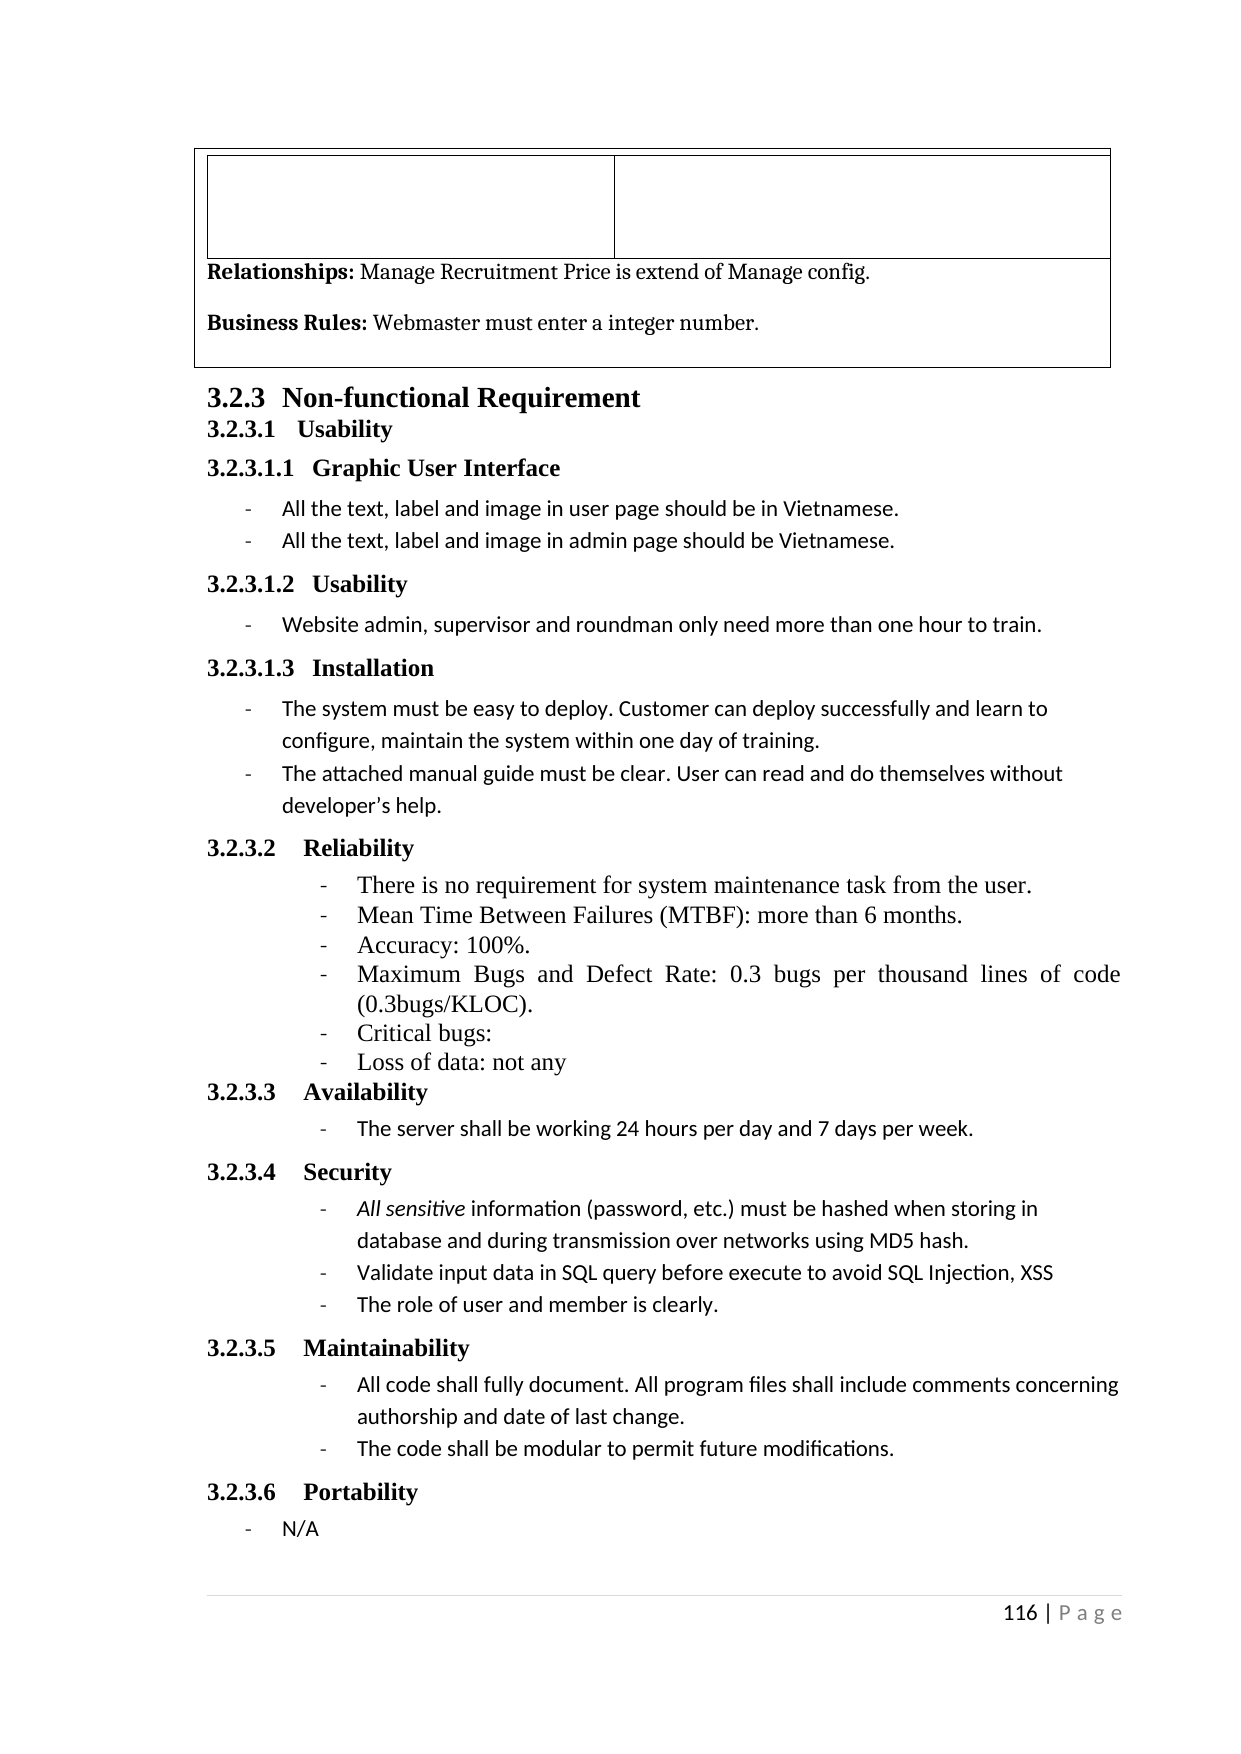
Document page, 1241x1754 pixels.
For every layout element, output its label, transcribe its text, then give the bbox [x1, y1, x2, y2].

subtitle Portability [207, 1477, 1122, 1506]
list Accuracy: 100%. [319, 930, 1122, 959]
list The server shall be working 24 hours per day and 7 days per week. [319, 1114, 1122, 1142]
subtitle Graphic User Interface [207, 453, 1122, 482]
list Validate input data in SQL query before execute to avoid SQL Injection, XSS [319, 1258, 1122, 1286]
list Website admin, supervisor and roundman only need more than one hour to train. [244, 611, 1122, 638]
list N/A [244, 1514, 1122, 1542]
list All the text, label and image in user page should be in Vietnamese. [244, 494, 1122, 522]
list The role of user and member is clearly. [319, 1290, 1122, 1318]
subtitle Usability [207, 569, 1122, 598]
list There is no requirement for system maintenance task from the user. [319, 871, 1122, 900]
list All sensitive information (password, etc.) must be hashed when storing in database and during transmission over networks using MD5 hash. [319, 1194, 1122, 1254]
subtitle Security [207, 1157, 1122, 1185]
subtitle Reliability [207, 833, 1122, 862]
list The code shall be modular to permit future modifications. [319, 1434, 1122, 1462]
list The attached manual guide must be clear. User can read and do themselves without developer’s help. [244, 759, 1122, 819]
list Maximum Bugs and Defect Rate: 0.3 bugs per thousand lines of code (0.3bugs/KLOC). [319, 959, 1122, 1018]
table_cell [195, 149, 1110, 367]
subtitle Maintainability [207, 1333, 1122, 1362]
subtitle Non-functional Requirement [207, 381, 1122, 414]
list Mean Time Between Failures (MTBF): more than 6 months. [319, 900, 1122, 930]
list All the text, label and image in admin page should be Vietnamese. [244, 527, 1122, 555]
subtitle Availability [207, 1077, 1122, 1106]
list The system must be easy to deploy. Customer can deploy successfully and learn to configure, maintain the system within one day of training. [244, 694, 1122, 754]
subtitle Installation [207, 653, 1122, 682]
subtitle Usability [207, 414, 1122, 443]
list Critical bugs: [319, 1018, 1122, 1047]
list Loss of data: not any [319, 1047, 1122, 1077]
list All code shall fully document. All program files shall include comments concerning authorship and date of last change. [319, 1370, 1122, 1430]
